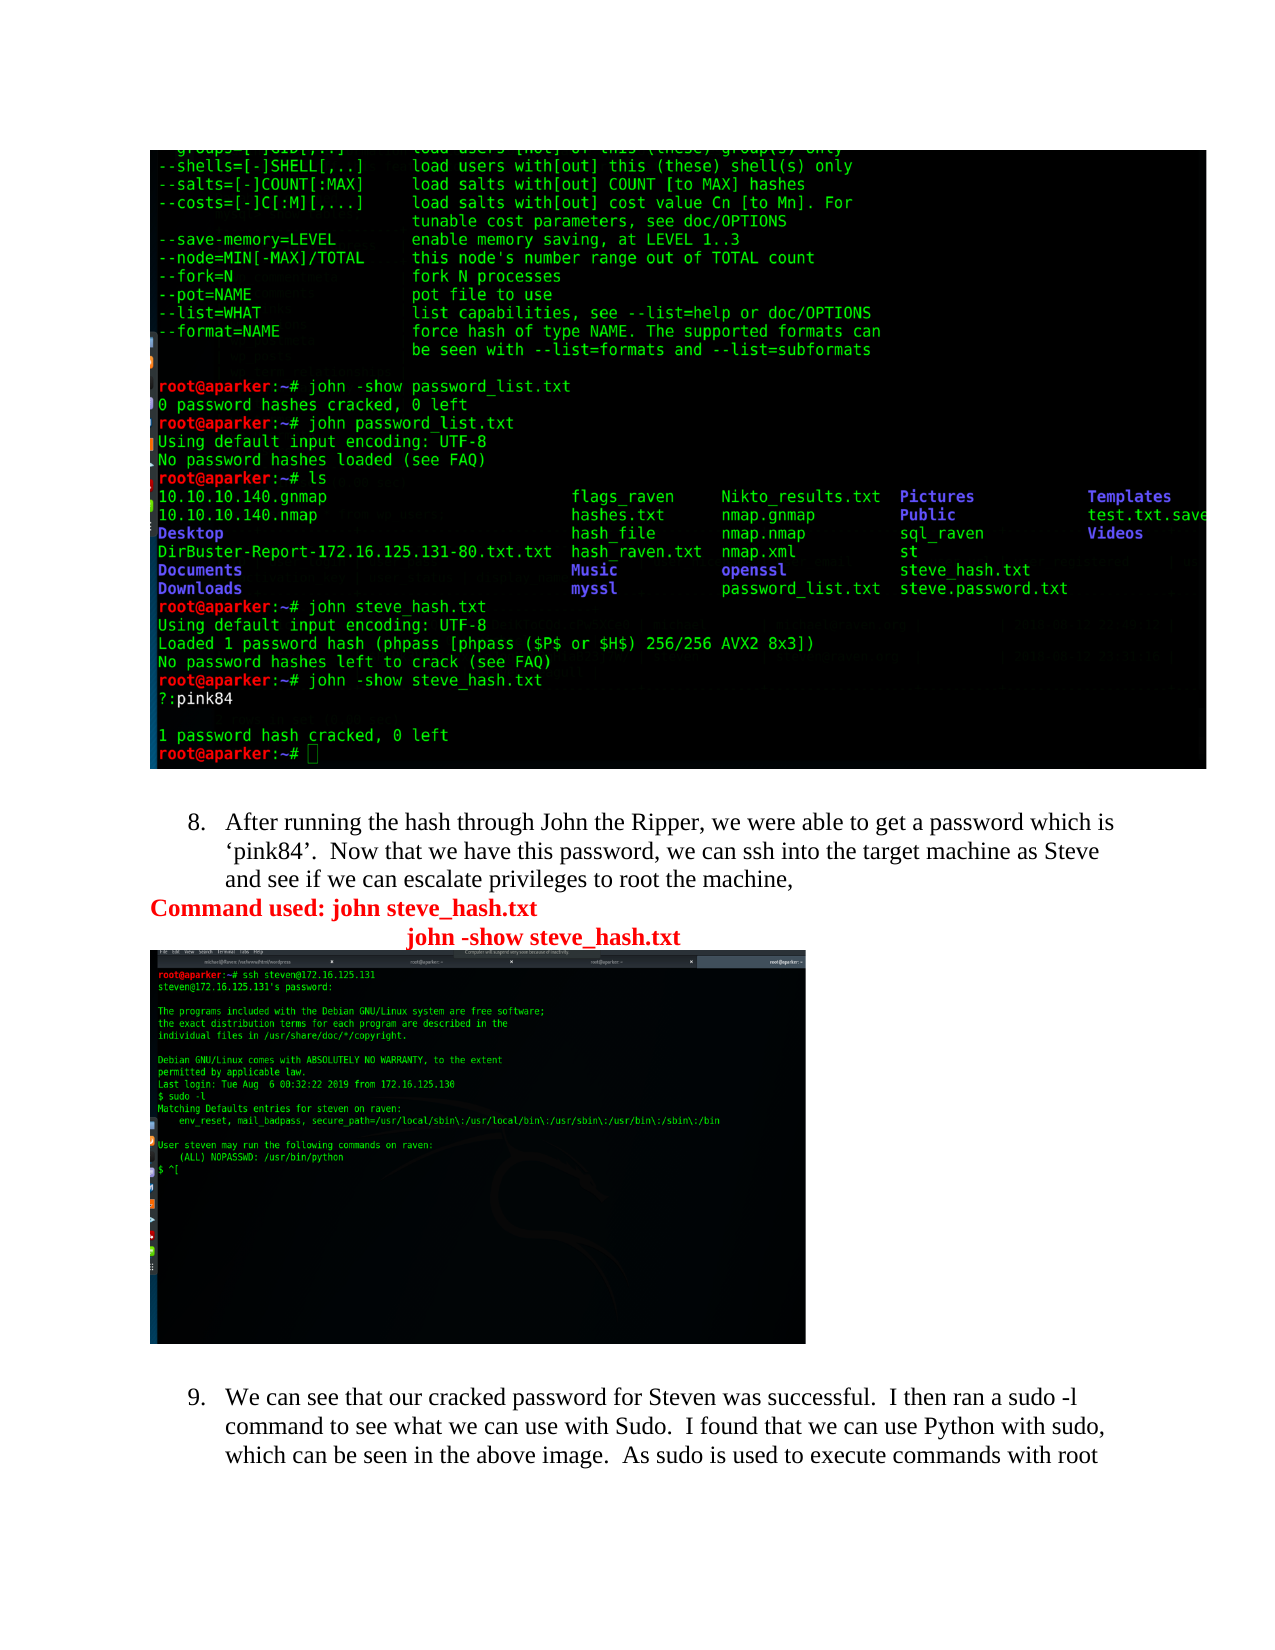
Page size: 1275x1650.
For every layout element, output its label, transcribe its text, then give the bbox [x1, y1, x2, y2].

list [187, 1382, 1125, 1468]
picture [150, 950, 806, 1344]
list After running the hash through John the Ripper, we were able to get a password which is ‘pink84’. Now that we have this password, we can ssh into the target machine as Steve and see if we can escalate privileges to root the machine, [187, 807, 1125, 893]
picture [150, 150, 1207, 769]
text john -show steve_hash.txt [150, 922, 1125, 951]
text Command used: john steve_hash.txt [150, 893, 1125, 922]
